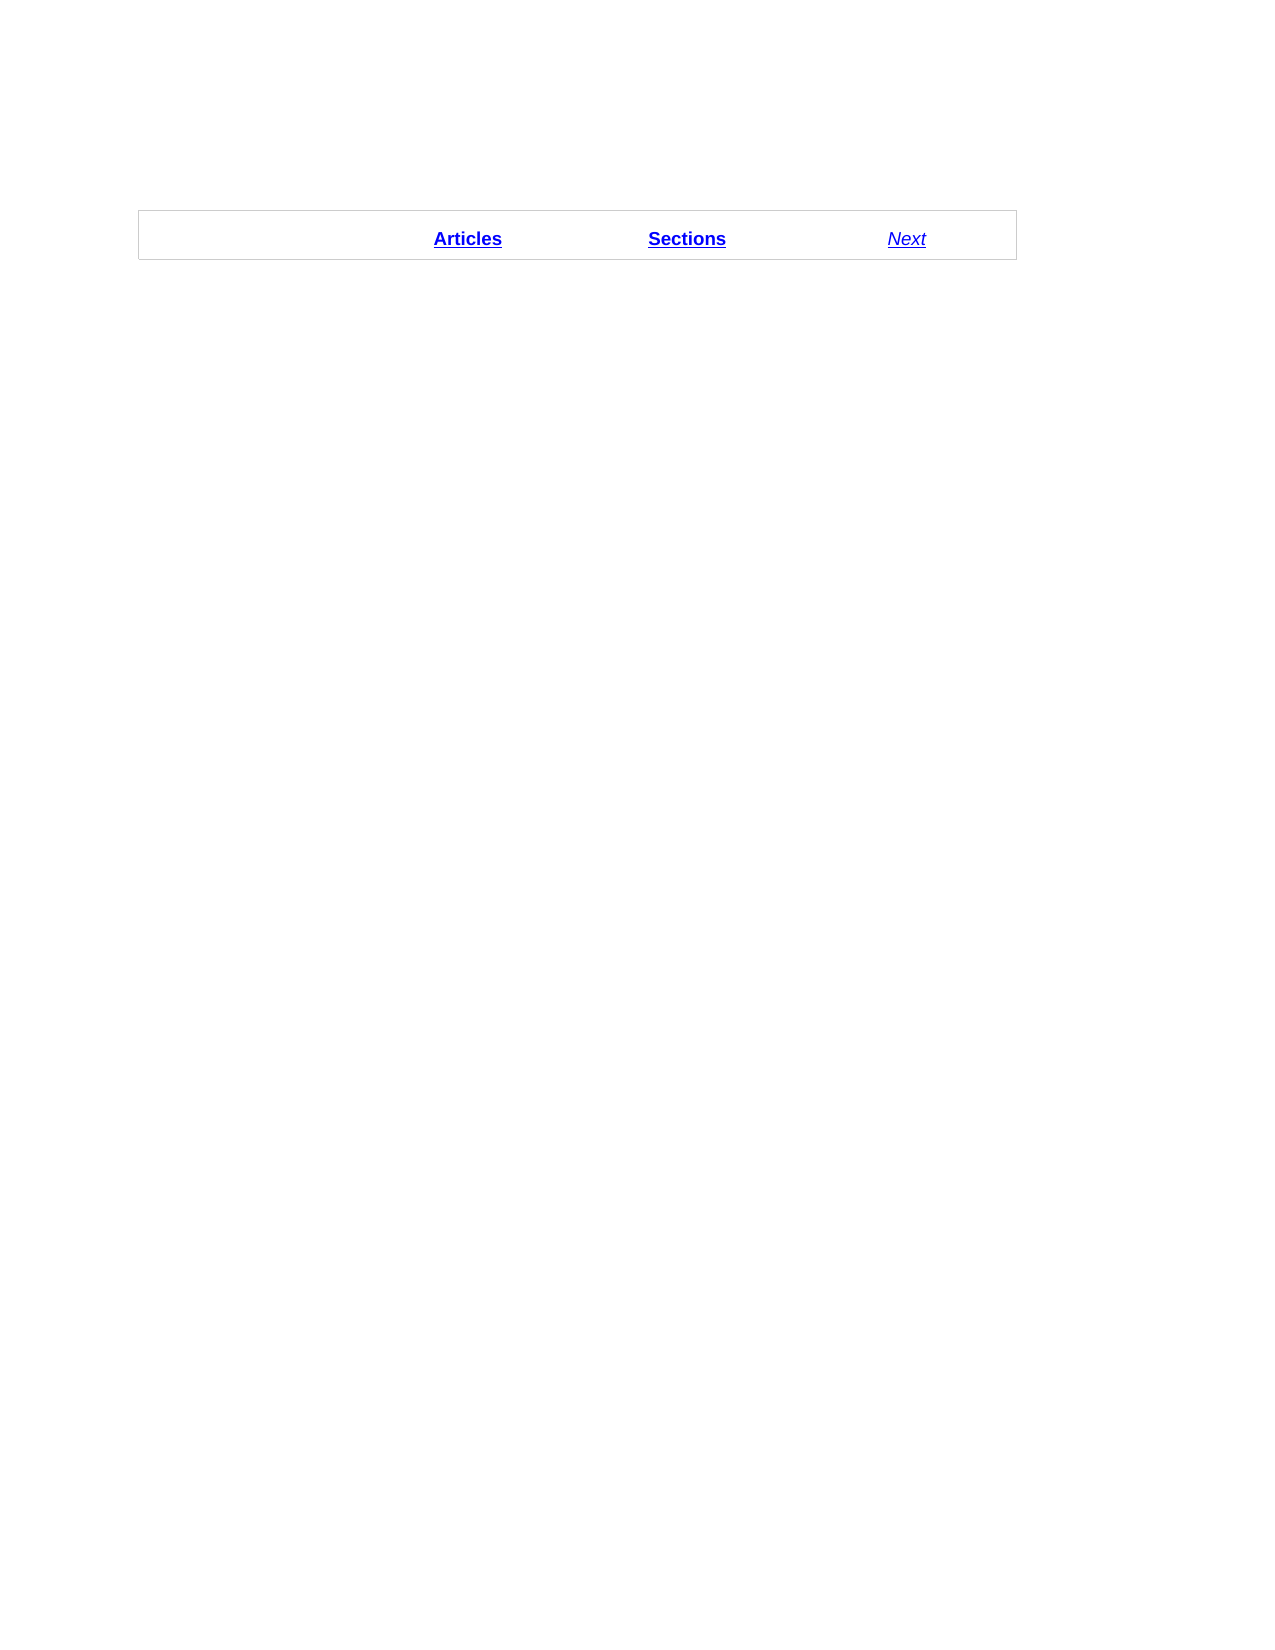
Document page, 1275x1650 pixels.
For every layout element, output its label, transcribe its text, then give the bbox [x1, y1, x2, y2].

table_header Sections [578, 211, 797, 258]
table_header Articles [358, 211, 577, 258]
table_header Next [797, 211, 1016, 258]
table_header [139, 211, 358, 258]
